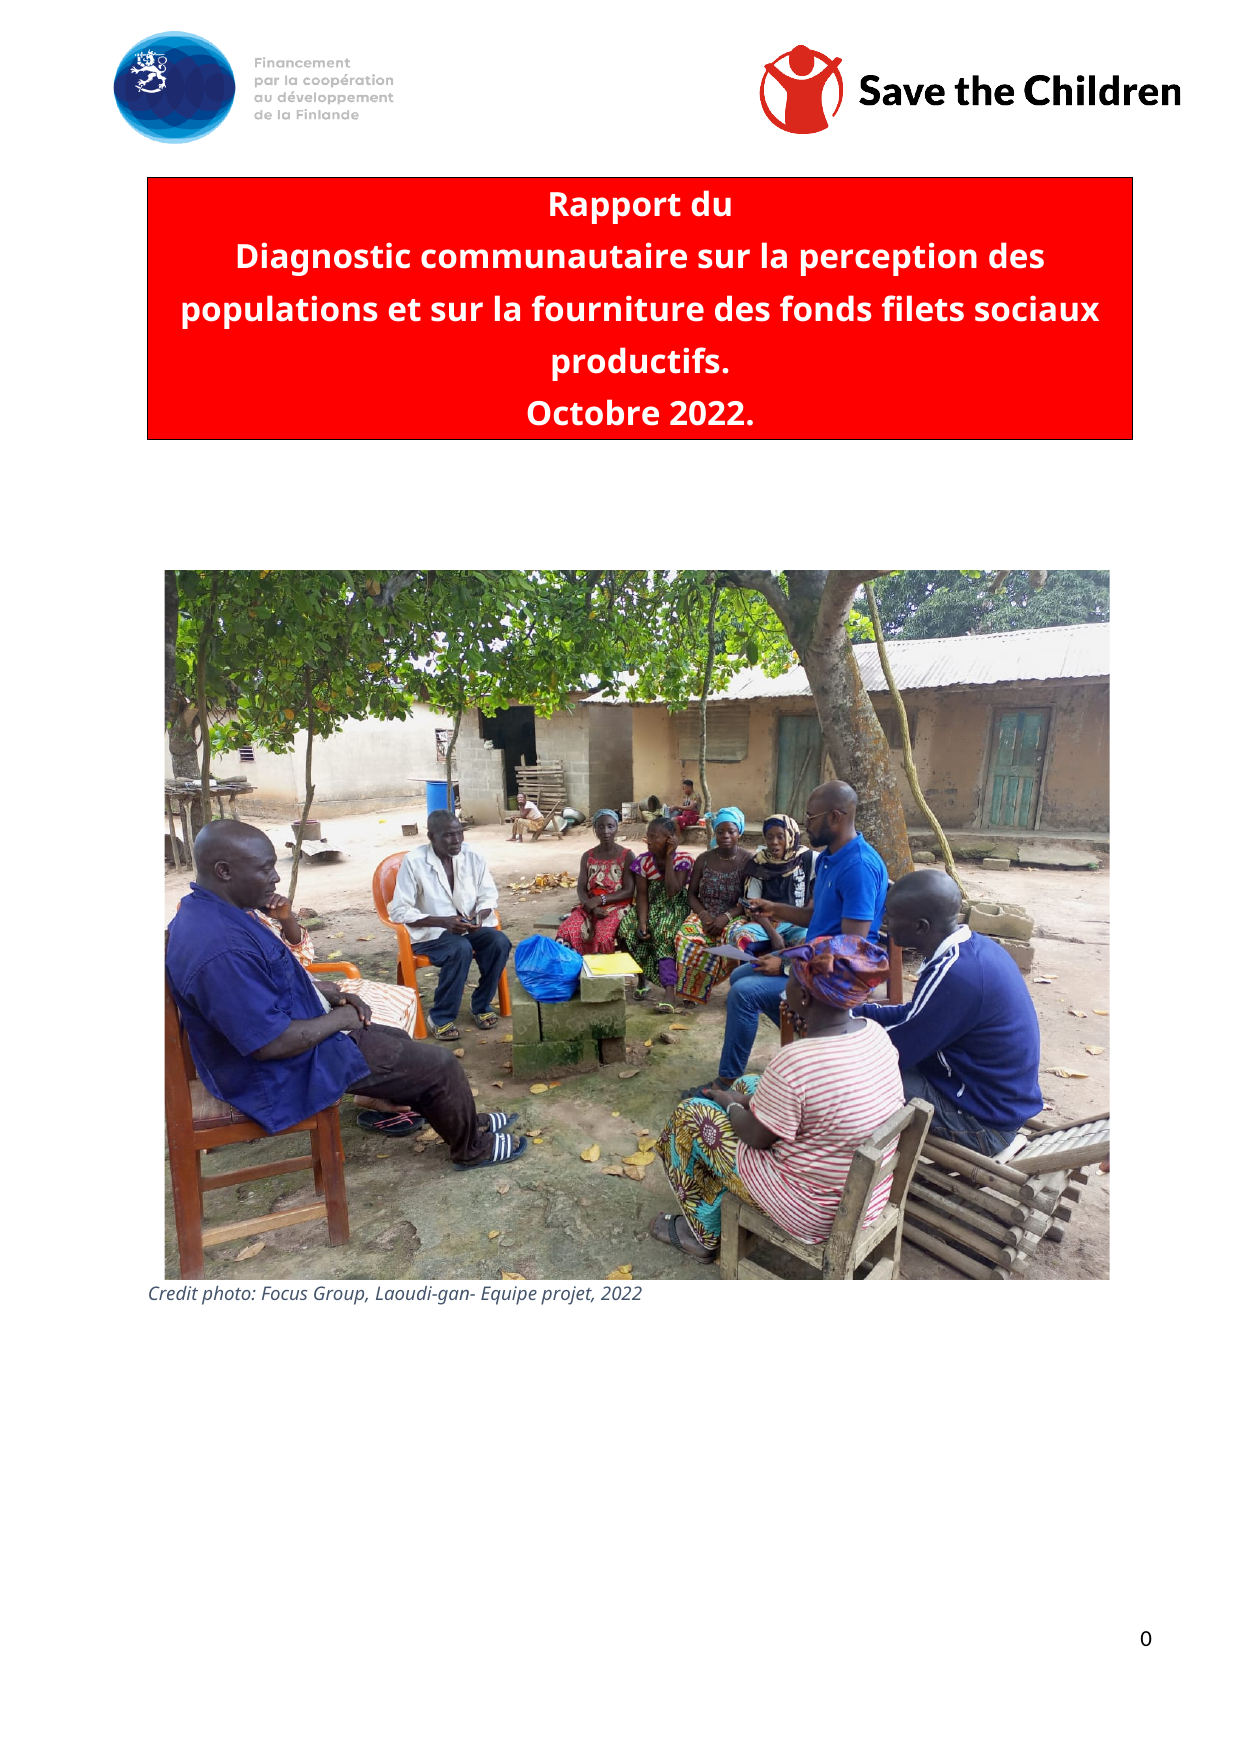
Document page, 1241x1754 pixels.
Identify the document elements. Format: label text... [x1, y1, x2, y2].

picture [113, 30, 394, 144]
picture [759, 45, 1181, 134]
picture [164, 570, 1110, 1280]
table_header Rapport du Diagnostic communautaire sur la perception des populations et sur la fourniture des fonds filets sociaux productifs. Octobre 2022. [148, 178, 1132, 439]
